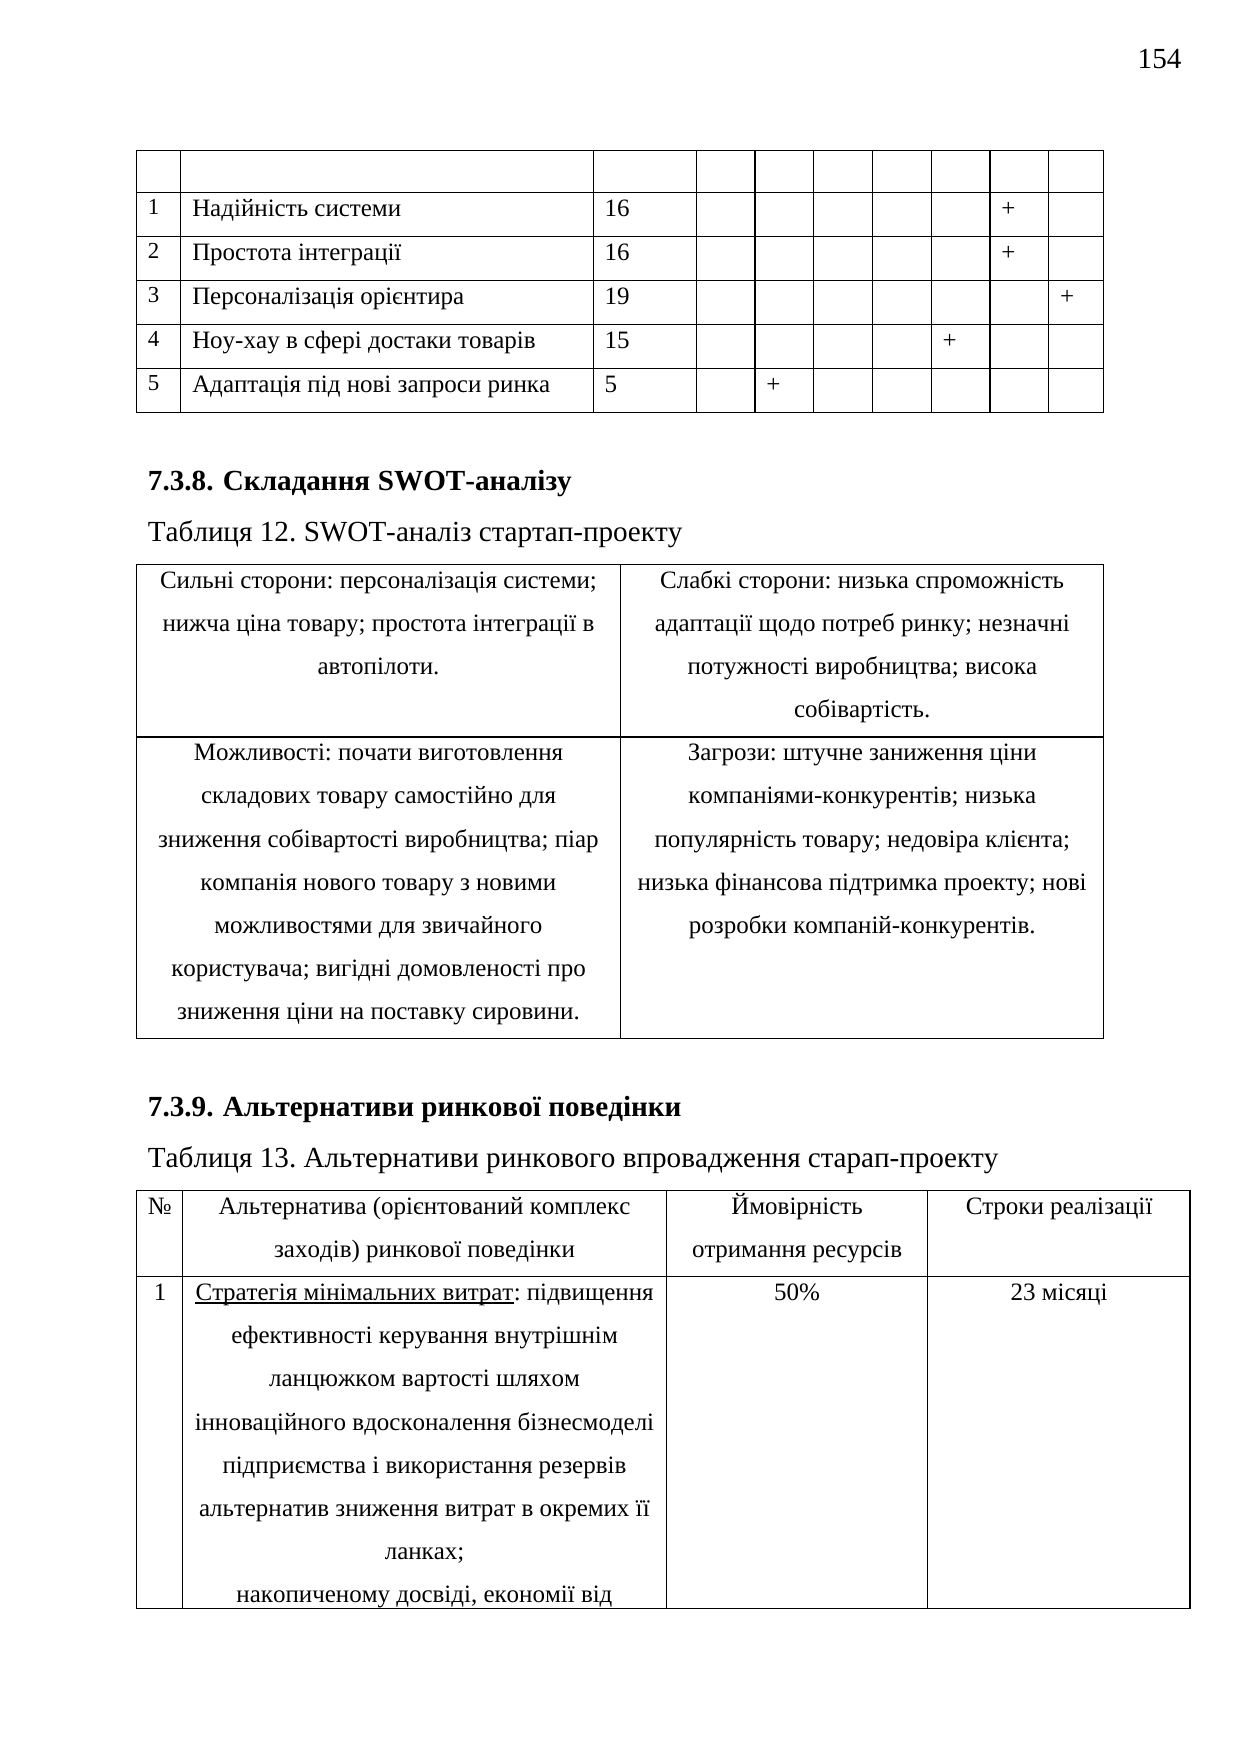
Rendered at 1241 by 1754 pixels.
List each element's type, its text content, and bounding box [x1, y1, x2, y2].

table_cell [991, 281, 1048, 324]
table_cell [697, 237, 754, 280]
table_cell [873, 281, 931, 324]
table_cell 19 [594, 281, 696, 324]
table_cell Надійність системи [181, 193, 593, 236]
table_cell 2 [137, 237, 180, 280]
table_cell 50% [667, 1277, 927, 1608]
table_cell 0 [873, 151, 931, 192]
table_cell + [932, 325, 989, 368]
table_cell [932, 237, 989, 280]
table_cell [756, 281, 813, 324]
table_header Сильні сторони: персоналізація системи; нижча ціна товару; простота інтеграції в автопілоти. [137, 565, 620, 736]
table_cell -2 [756, 151, 813, 192]
table_cell [1049, 237, 1103, 280]
table_cell Загрози: штучне заниження ціни компаніями-конкурентів; низька популярність товару; недовіра клієнта; низька фінансова підтримка проекту; нові розробки компаній-конкурентів. [621, 738, 1103, 1038]
table_cell Адаптація під нові запроси ринка [181, 369, 593, 412]
table_cell [756, 193, 813, 236]
table_cell [814, 325, 872, 368]
table_cell Простота інтеграції [181, 237, 593, 280]
table_cell Можливості: почати виготовлення складових товару самостійно для зниження собівартості виробництва; піар компанія нового товару з новими можливостями для звичайного користувача; вигідні домовленості про зниження ціни на поставку сировини. [137, 738, 620, 1038]
table_cell 5 [137, 369, 180, 412]
table_cell 16 [594, 237, 696, 280]
table_cell [697, 281, 754, 324]
table_cell [697, 325, 754, 368]
table_cell 1 [932, 151, 989, 192]
text Таблиця 12. SWOT-аналіз стартап-проекту [148, 514, 1181, 547]
table_cell [814, 237, 872, 280]
table_cell 2 [991, 151, 1048, 192]
table_cell -3 [697, 151, 754, 192]
table_cell [873, 193, 931, 236]
table_cell 23 місяці [928, 1277, 1189, 1608]
list Альтернативи ринкової поведінки [148, 1089, 1181, 1123]
table_cell 4 [137, 325, 180, 368]
table_header Слабкі сторони: низька спроможність адаптації щодо потреб ринку; незначні потужності виробництва; висока собівартість. [621, 565, 1103, 736]
table_cell [932, 193, 989, 236]
table_cell 15 [594, 325, 696, 368]
table_cell 3 [1049, 151, 1103, 192]
table_cell + [756, 369, 813, 412]
table_cell [814, 193, 872, 236]
table_cell [873, 237, 931, 280]
text Таблиця 13. Альтернативи ринкового впровадження старап-проекту [148, 1140, 1181, 1173]
table_cell + [991, 193, 1048, 236]
table_cell Персоналізація орієнтира [181, 281, 593, 324]
table_cell [991, 369, 1048, 412]
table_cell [183, 1277, 666, 1608]
list Складання SWOT-аналізу [148, 463, 1181, 497]
table_cell [814, 281, 872, 324]
table_cell 1 [137, 193, 180, 236]
table_cell [873, 325, 931, 368]
table_cell [1049, 369, 1103, 412]
table_cell -1 [814, 151, 872, 192]
table_cell + [991, 237, 1048, 280]
table_cell Ноу-хау в сфері достаки товарів [181, 325, 593, 368]
table_header Строки реалізації [928, 1191, 1189, 1276]
table_cell [991, 325, 1048, 368]
table_cell [932, 369, 989, 412]
table_cell [697, 193, 754, 236]
table_cell [1049, 193, 1103, 236]
table_cell [932, 281, 989, 324]
table_cell + [1049, 281, 1103, 324]
table_cell [814, 369, 872, 412]
table_cell 3 [137, 281, 180, 324]
table_cell [1049, 325, 1103, 368]
table_cell 16 [594, 193, 696, 236]
table_cell [697, 369, 754, 412]
table_cell 1 [137, 1277, 182, 1608]
table_cell [756, 237, 813, 280]
table_header Альтернатива (орієнтований комплекс заходів) ринкової поведінки [183, 1191, 666, 1276]
table_header Ймовірність отримання ресурсів [667, 1191, 927, 1276]
table_cell [756, 325, 813, 368]
table_cell 5 [594, 369, 696, 412]
table_header № [137, 1191, 182, 1276]
table_cell [873, 369, 931, 412]
